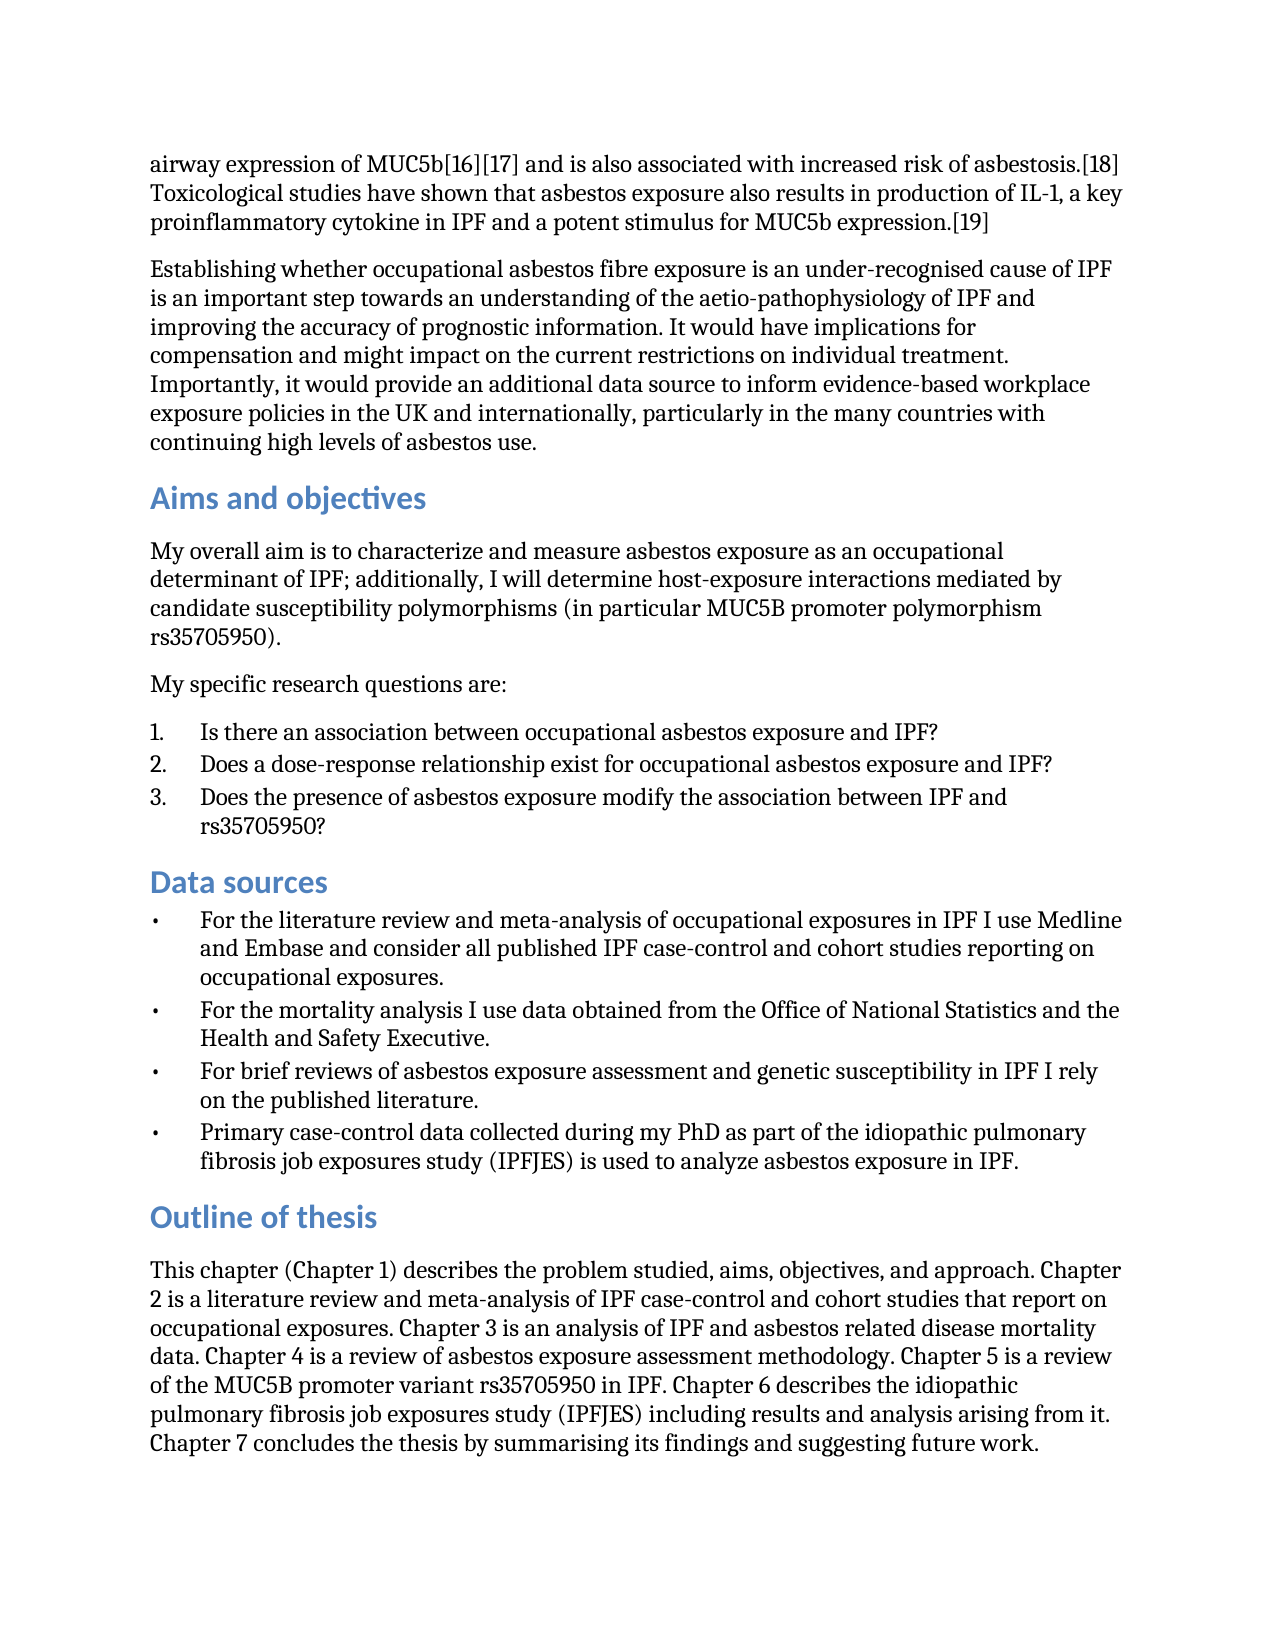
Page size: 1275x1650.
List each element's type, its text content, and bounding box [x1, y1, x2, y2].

text My overall aim is to characterize and measure asbestos exposure as an occupational determinant of IPF; additionally, I will determine host-exposure interactions mediated by candidate susceptibility polymorphisms (in particular MUC5B promoter polymorphism rs35705950). [150, 537, 1125, 652]
text Establishing whether occupational asbestos fibre exposure is an under-recognised cause of IPF is an important step towards an understanding of the aetio-pathophysiology of IPF and improving the accuracy of prognostic information. It would have implications for compensation and might impact on the current restrictions on individual treatment. Importantly, it would provide an additional data source to inform evidence-based workplace exposure policies in the UK and internationally, particularly in the many countries with continuing high levels of asbestos use. [150, 255, 1125, 456]
list Is there an association between occupational asbestos exposure and IPF? [150, 718, 1125, 747]
list Primary case-control data collected during my PhD as part of the idiopathic pulmonary fibrosis job exposures study (IPFJES) is used to analyze asbestos exposure in IPF. [150, 1118, 1125, 1176]
list For the mortality analysis I use data obtained from the Office of National Statistics and the Health and Safety Executive. [150, 996, 1125, 1053]
list Does the presence of asbestos exposure modify the association between IPF and rs35705950? [150, 783, 1125, 840]
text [150, 150, 1125, 236]
subtitle Data sources [150, 861, 1125, 902]
text My specific research questions are: [150, 670, 1125, 699]
list Does a dose-response relationship exist for occupational asbestos exposure and IPF? [150, 750, 1125, 779]
subtitle Aims and objectives [150, 477, 1125, 518]
list For brief reviews of asbestos exposure assessment and genetic susceptibility in IPF I rely on the published literature. [150, 1057, 1125, 1114]
subtitle Outline of thesis [150, 1196, 1125, 1237]
list For the literature review and meta-analysis of occupational exposures in IPF I use Medline and Embase and consider all published IPF case-control and cohort studies reporting on occupational exposures. [150, 906, 1125, 992]
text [150, 1256, 1125, 1457]
